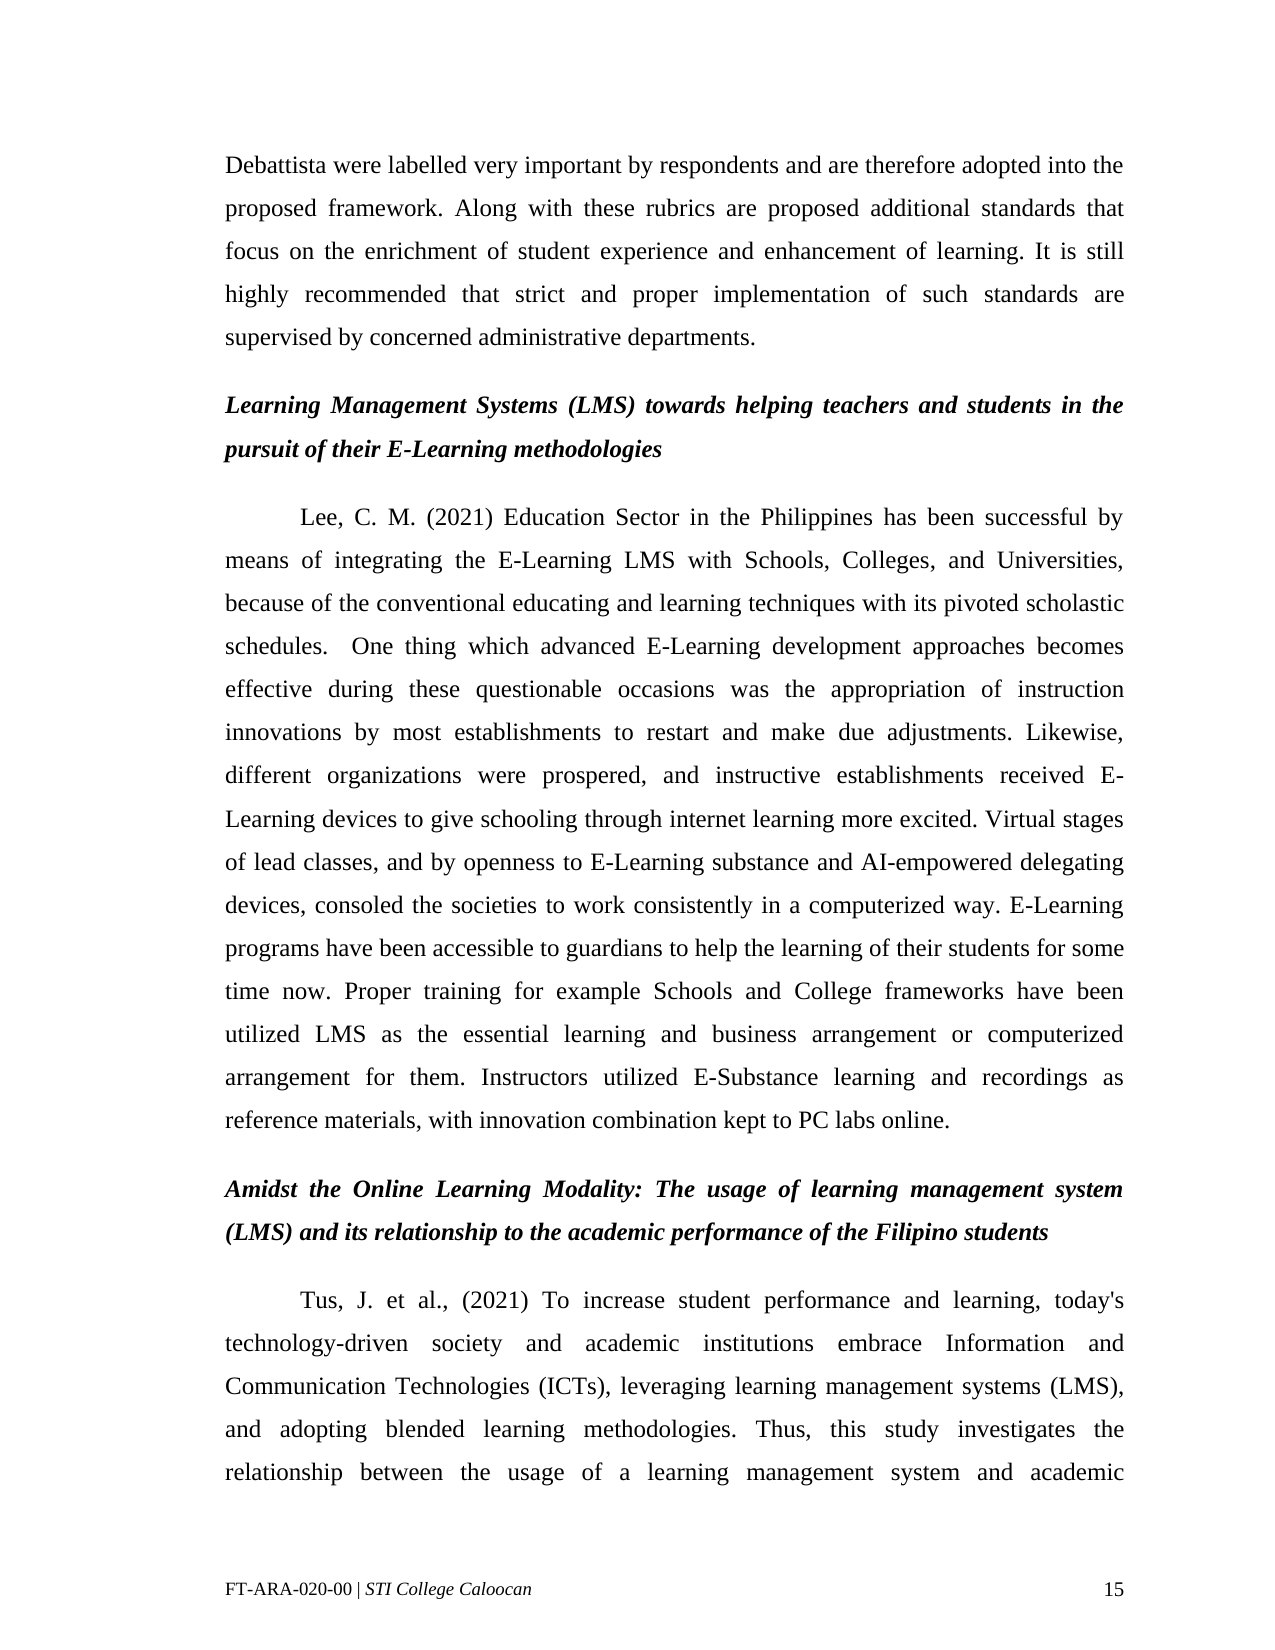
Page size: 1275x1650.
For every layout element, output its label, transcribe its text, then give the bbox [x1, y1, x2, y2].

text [225, 1285, 1125, 1486]
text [225, 150, 1125, 351]
text Lee, C. M. (2021) Education Sector in the Philippines has been successful by means of integrating the E-Learning LMS with Schools, Colleges, and Universities, because of the conventional educating and learning techniques with its pivoted scholastic schedules. One thing which advanced E-Learning development approaches becomes effective during these questionable occasions was the appropriation of instruction innovations by most establishments to restart and make due adjustments. Likewise, different organizations were prospered, and instructive establishments received E-Learning devices to give schooling through internet learning more excited. Virtual stages of lead classes, and by openness to E-Learning substance and AI-empowered delegating devices, consoled the societies to work consistently in a computerized way. E-Learning programs have been accessible to guardians to help the learning of their students for some time now. Proper training for example Schools and College frameworks have been utilized LMS as the essential learning and business arrangement or computerized arrangement for them. Instructors utilized E-Substance learning and recordings as reference materials, with innovation combination kept to PC labs online. [225, 502, 1125, 1134]
text Learning Management Systems (LMS) towards helping teachers and students in the pursuit of their E-Learning methodologies [225, 391, 1125, 462]
text Amidst the Online Learning Modality: The usage of learning management system (LMS) and its relationship to the academic performance of the Filipino students [225, 1174, 1125, 1246]
